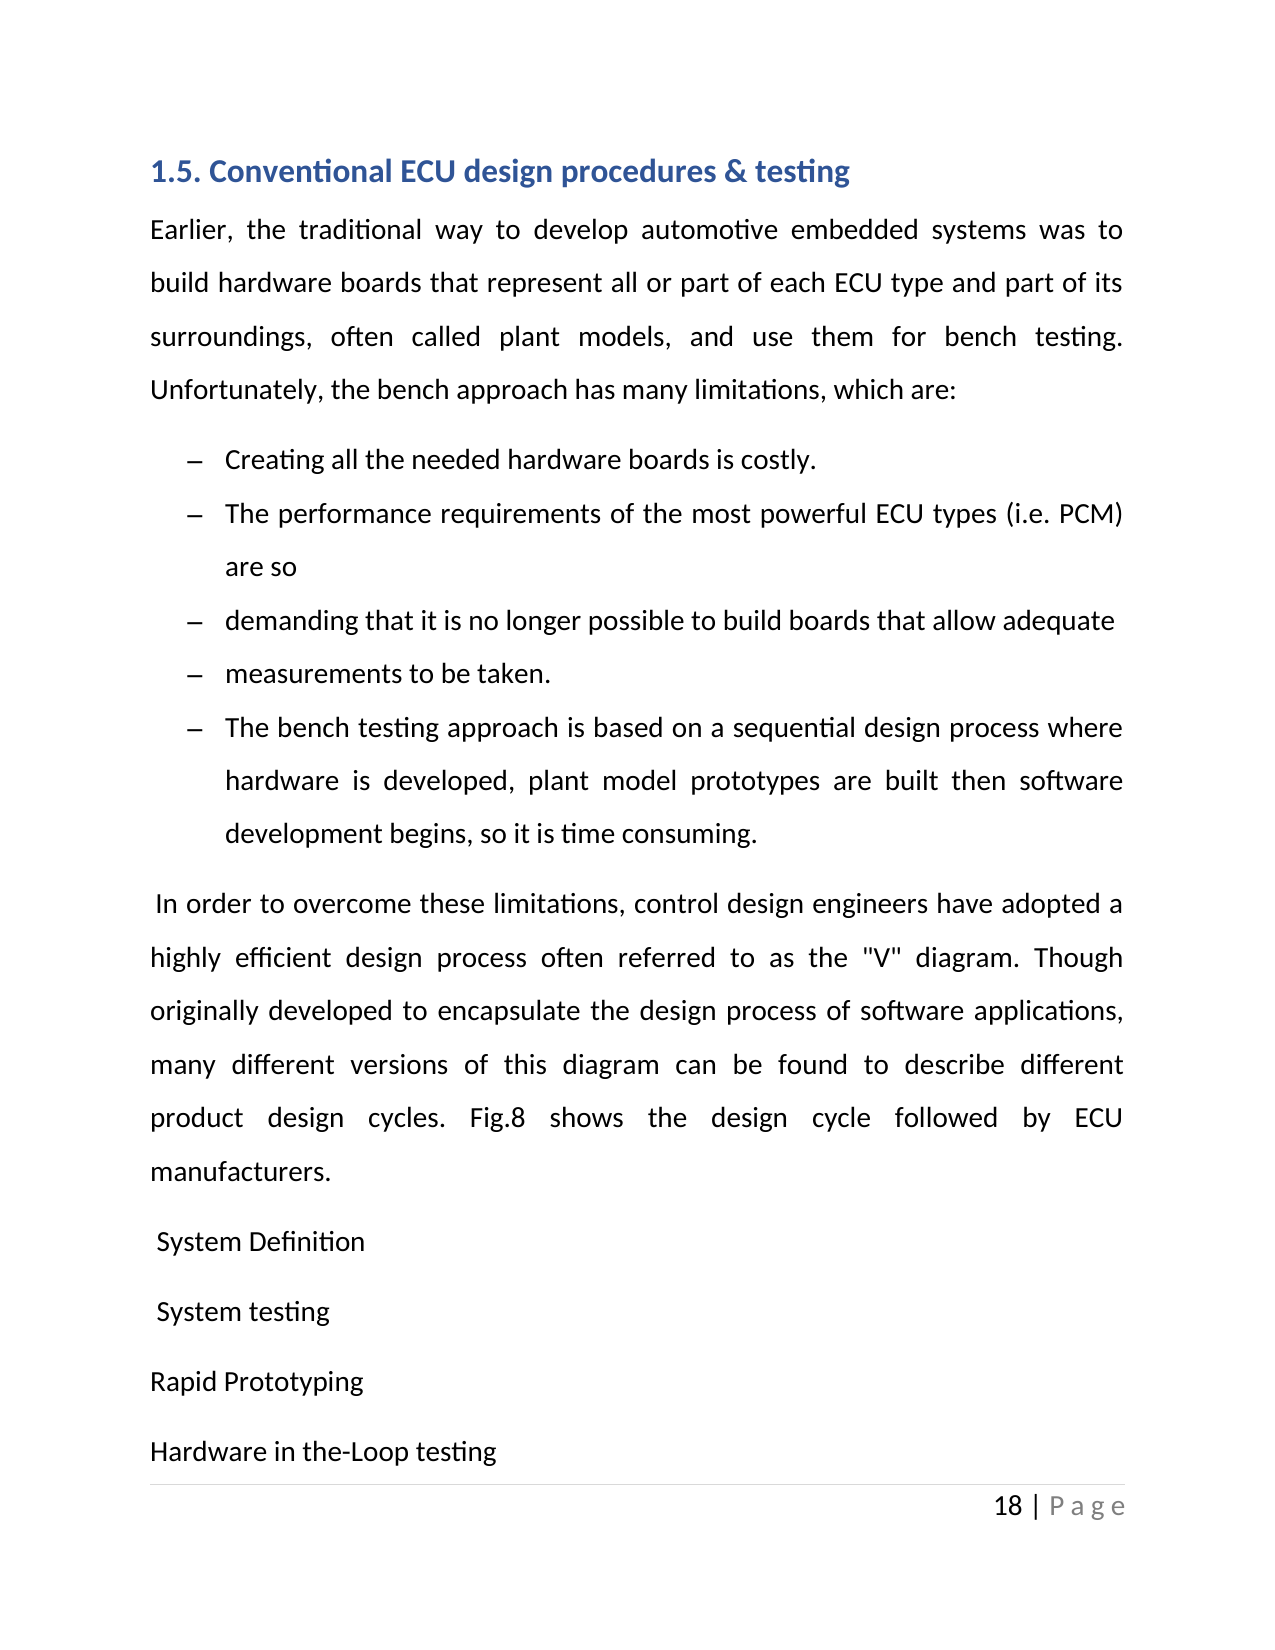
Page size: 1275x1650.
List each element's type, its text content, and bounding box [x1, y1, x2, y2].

list demanding that it is no longer possible to build boards that allow adequate [187, 602, 1125, 637]
subtitle 1.5. Conventional ECU design procedures & testing [150, 150, 1125, 191]
list The performance requirements of the most powerful ECU types (i.e. PCM) are so [187, 495, 1125, 584]
list measurements to be taken. [187, 655, 1125, 691]
text System Definition [150, 1223, 1125, 1258]
text System testing [150, 1293, 1125, 1329]
text Hardware in the-Loop testing [150, 1433, 1125, 1469]
text Earlier, the traditional way to develop automotive embedded systems was to build hardware boards that represent all or part of each ECU type and part of its surroundings, often called plant models, and use them for bench testing. Unfortunately, the bench approach has many limitations, which are: [150, 211, 1125, 407]
text In order to overcome these limitations, control design engineers have adopted a highly efficient design process often referred to as the "V" diagram. Though originally developed to encapsulate the design process of software applications, many different versions of this diagram can be found to describe different product design cycles. Fig.8 shows the design cycle followed by ECU manufacturers. [150, 886, 1125, 1188]
list Creating all the needed hardware boards is costly. [187, 441, 1125, 477]
list The bench testing approach is based on a sequential design process where hardware is developed, plant model prototypes are built then software development begins, so it is time consuming. [187, 709, 1125, 851]
text Rapid Prototyping [150, 1363, 1125, 1399]
